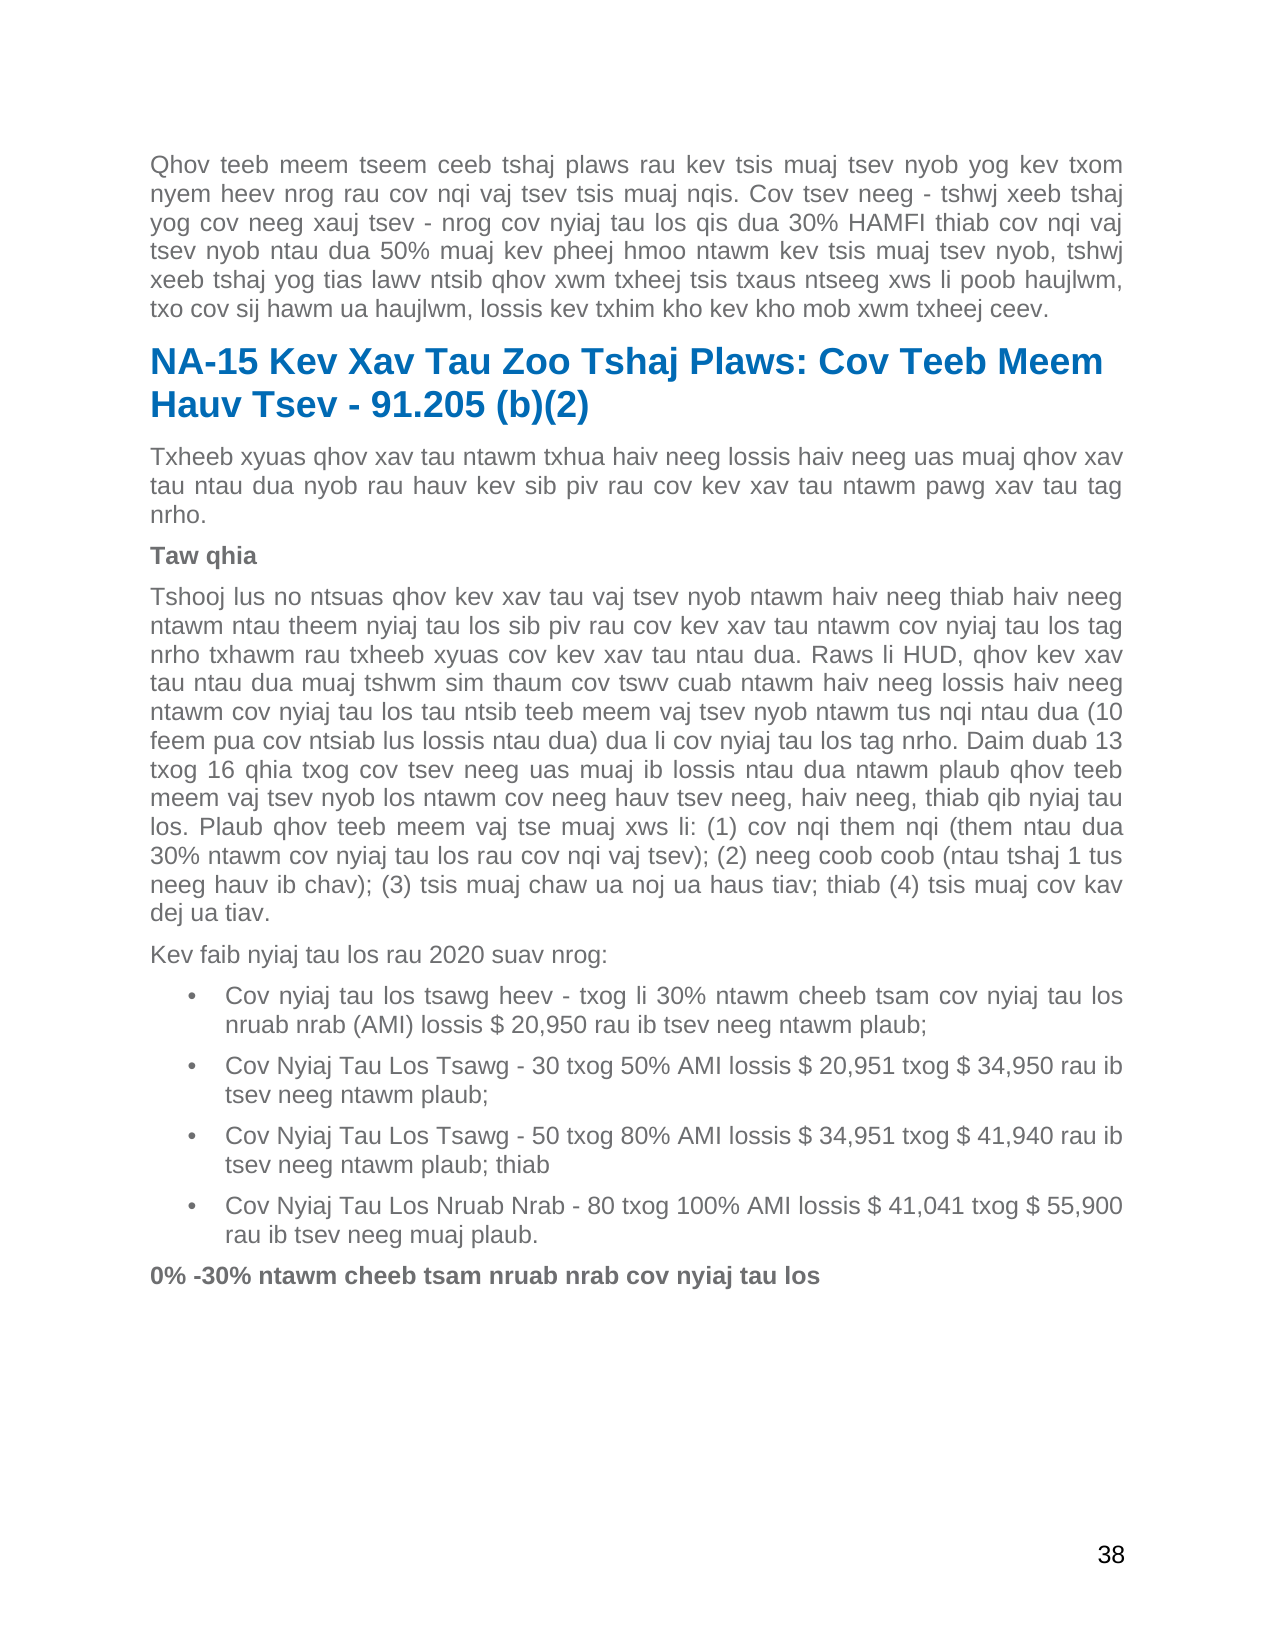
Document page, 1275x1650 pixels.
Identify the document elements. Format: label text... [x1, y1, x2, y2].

text Txheeb xyuas qhov xav tau ntawm txhua haiv neeg lossis haiv neeg uas muaj qhov xav tau ntau dua nyob rau hauv kev sib piv rau cov kev xav tau ntawm pawg xav tau tag nrho. [150, 442, 1125, 528]
list Cov Nyiaj Tau Los Tsawg - 30 txog 50% AMI lossis $ 20,951 txog $ 34,950 rau ib tsev neeg ntawm plaub; [187, 1051, 1125, 1108]
text 0% -30% ntawm cheeb tsam nruab nrab cov nyiaj tau los [150, 1261, 1125, 1289]
text Tshooj lus no ntsuas qhov kev xav tau vaj tsev nyob ntawm haiv neeg thiab haiv neeg ntawm ntau theem nyiaj tau los sib piv rau cov kev xav tau ntawm cov nyiaj tau los tag nrho txhawm rau txheeb xyuas cov kev xav tau ntau dua. Raws li HUD, qhov kev xav tau ntau dua muaj tshwm sim thaum cov tswv cuab ntawm haiv neeg lossis haiv neeg ntawm cov nyiaj tau los tau ntsib teeb meem vaj tsev nyob ntawm tus nqi ntau dua (10 feem pua ​​​​cov ntsiab lus lossis ntau dua) dua li cov nyiaj tau los tag nrho. Daim duab 13 txog 16 qhia txog cov tsev neeg uas muaj ib lossis ntau dua ntawm plaub qhov teeb meem vaj tsev nyob los ntawm cov neeg hauv tsev neeg, haiv neeg, thiab qib nyiaj tau los. Plaub qhov teeb meem vaj tse muaj xws li: (1) cov nqi them nqi (them ntau dua 30% ntawm cov nyiaj tau los rau cov nqi vaj tsev); (2) neeg coob coob (ntau tshaj 1 tus neeg hauv ib chav); (3) tsis muaj chaw ua noj ua haus tiav; thiab (4) tsis muaj cov kav dej ua tiav. [150, 582, 1125, 927]
list Cov Nyiaj Tau Los Tsawg - 50 txog 80% AMI lossis $ 34,951 txog $ 41,940 rau ib tsev neeg ntawm plaub; thiab [187, 1121, 1125, 1178]
text Qhov teeb meem tseem ceeb tshaj plaws rau kev tsis muaj tsev nyob yog kev txom nyem heev nrog rau cov nqi vaj tsev tsis muaj nqis. Cov tsev neeg - tshwj xeeb tshaj yog cov neeg xauj tsev - nrog cov nyiaj tau los qis dua 30% HAMFI thiab cov nqi vaj tsev nyob ntau dua 50% muaj kev pheej hmoo ntawm kev tsis muaj tsev nyob, tshwj xeeb tshaj yog tias lawv ntsib qhov xwm txheej tsis txaus ntseeg xws li poob haujlwm, txo cov sij hawm ua haujlwm, lossis kev txhim kho kev kho mob xwm txheej ceev. [150, 150, 1125, 322]
list Cov nyiaj tau los tsawg heev - txog li 30% ntawm cheeb tsam cov nyiaj tau los nruab nrab (AMI) lossis $ 20,950 rau ib tsev neeg ntawm plaub; [187, 981, 1125, 1038]
text Taw qhia [150, 541, 1125, 569]
subtitle NA-15 Kev Xav Tau Zoo Tshaj Plaws: Cov Teeb Meem Hauv Tsev - 91.205 (b)(2) [150, 339, 1125, 425]
list Cov Nyiaj Tau Los Nruab Nrab - 80 txog 100% AMI lossis $ 41,041 txog $ 55,900 rau ib tsev neeg muaj plaub. [187, 1191, 1125, 1248]
text Kev faib nyiaj tau los rau 2020 suav nrog: [150, 939, 1125, 968]
